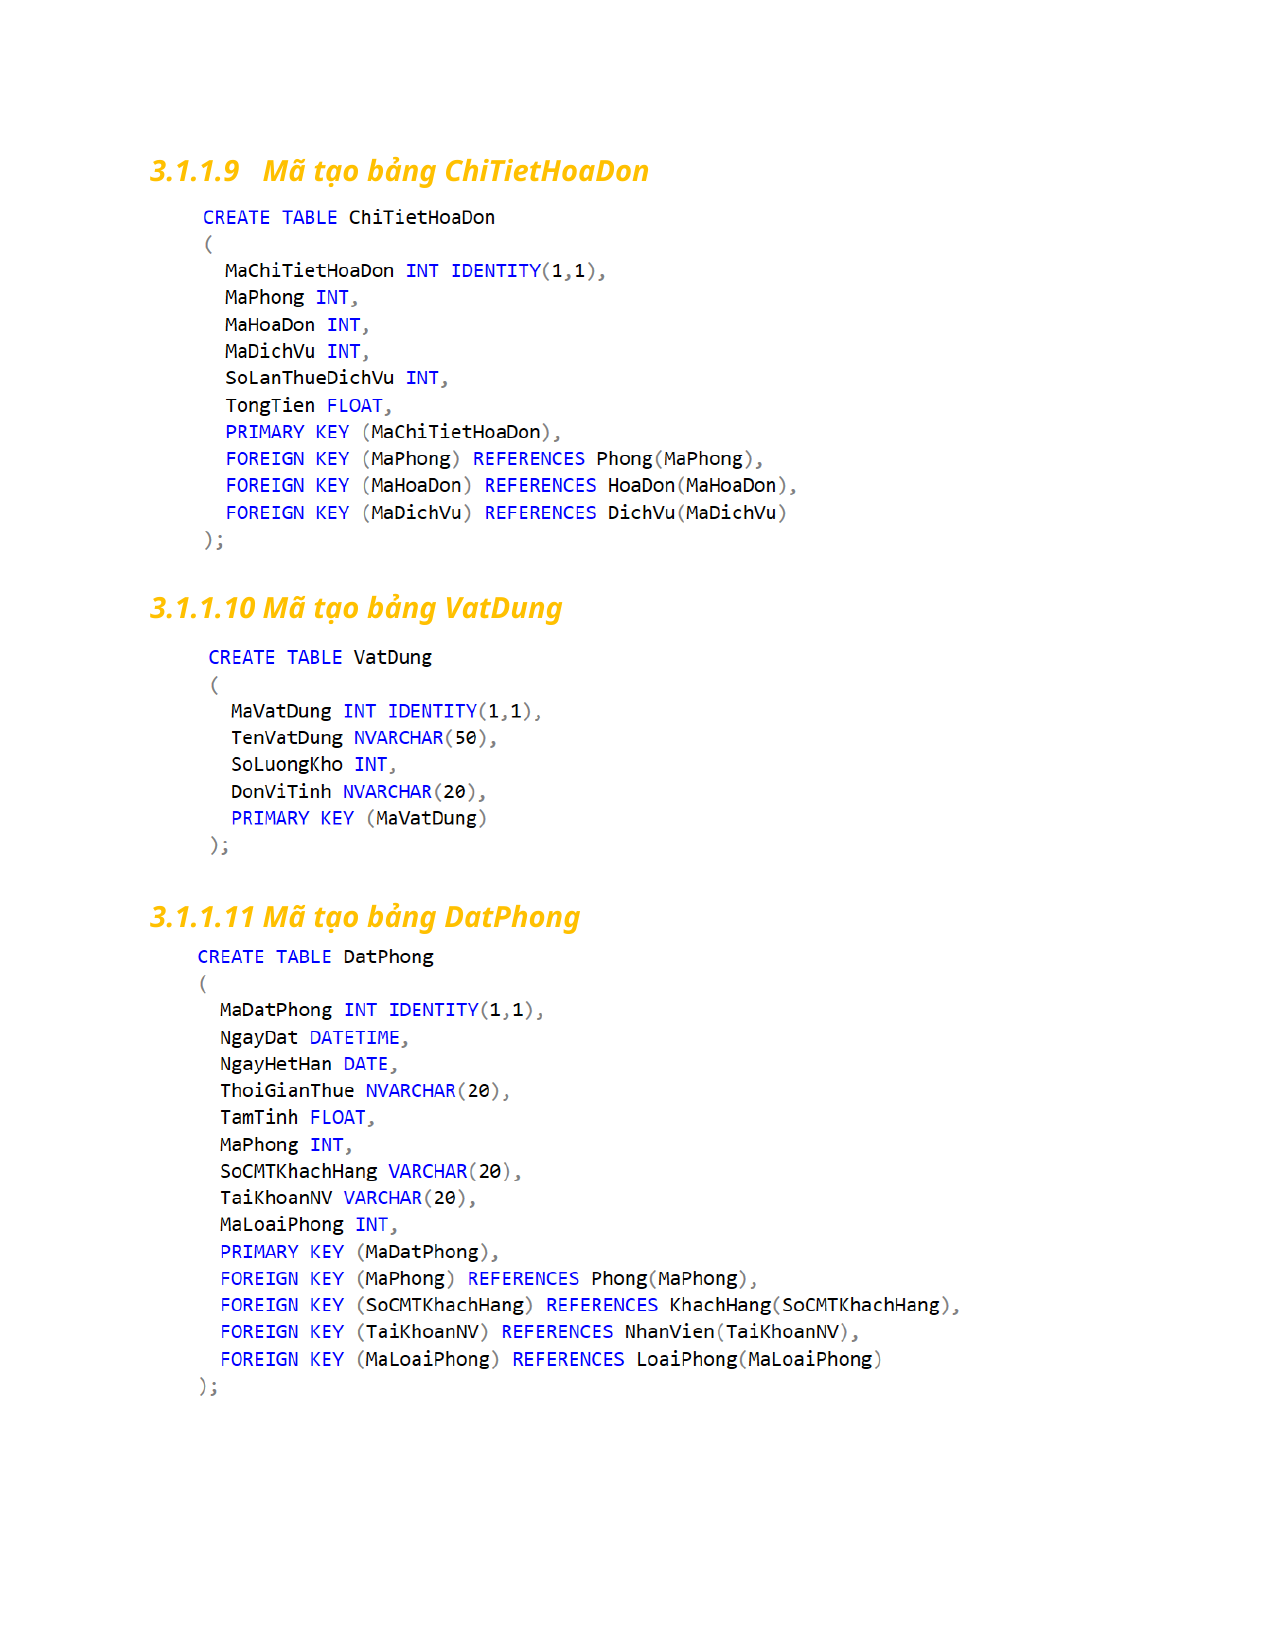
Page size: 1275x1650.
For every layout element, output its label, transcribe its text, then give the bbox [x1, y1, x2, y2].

picture [187, 938, 1163, 1404]
picture [187, 192, 1163, 569]
picture [187, 630, 1163, 878]
subtitle Mã tạo bảng DatPhong [150, 896, 1125, 936]
subtitle Mã tạo bảng VatDung [150, 587, 1125, 627]
subtitle Mã tạo bảng ChiTietHoaDon [150, 150, 1125, 190]
